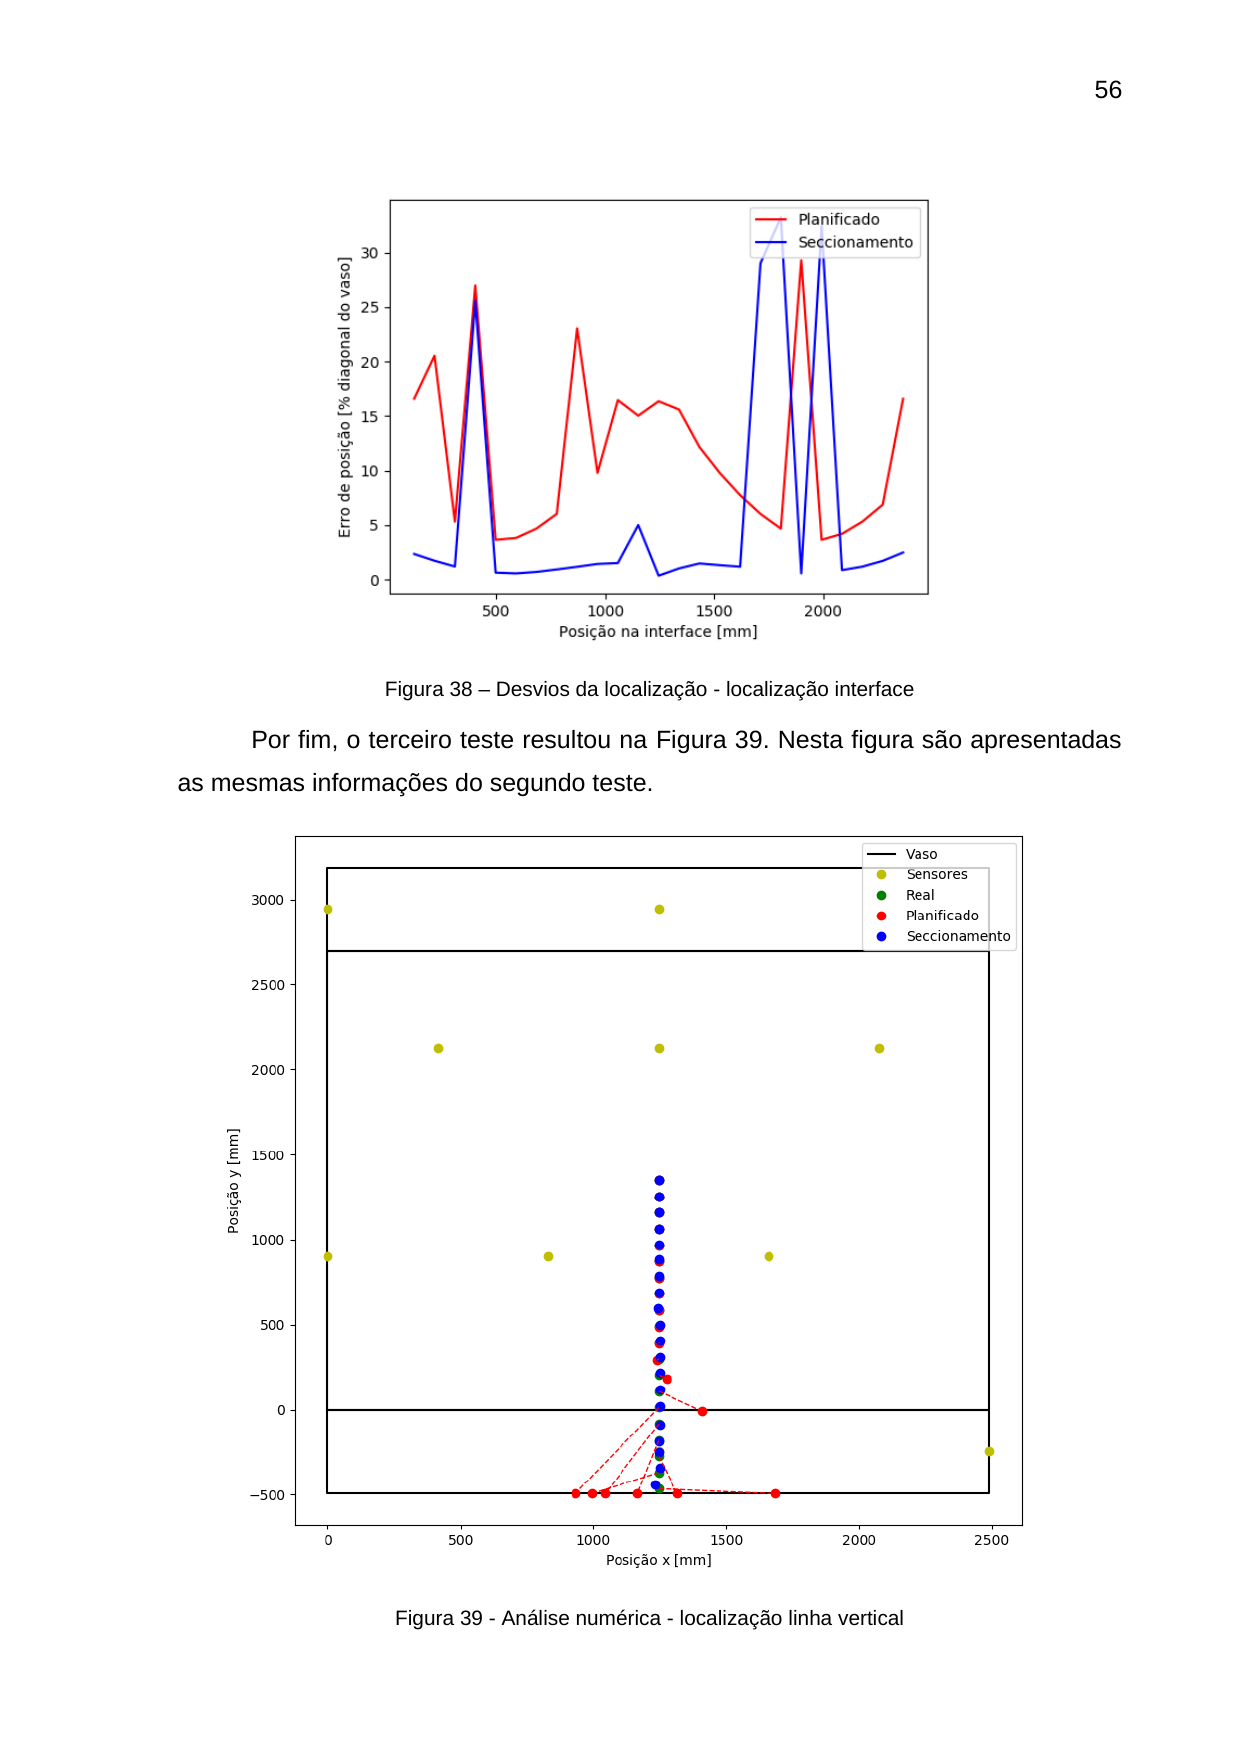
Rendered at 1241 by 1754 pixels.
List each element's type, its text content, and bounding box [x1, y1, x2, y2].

text Figura 39 - Análise numérica - localização linha vertical [177, 1606, 1122, 1630]
picture [303, 177, 997, 650]
picture [177, 811, 1115, 1579]
text Figura 38 – Desvios da localização - localização interface [177, 676, 1122, 700]
text Por fim, o terceiro teste resultou na Figura 39. Nesta figura são apresentadas as mesmas informações do segundo teste. [177, 725, 1122, 797]
